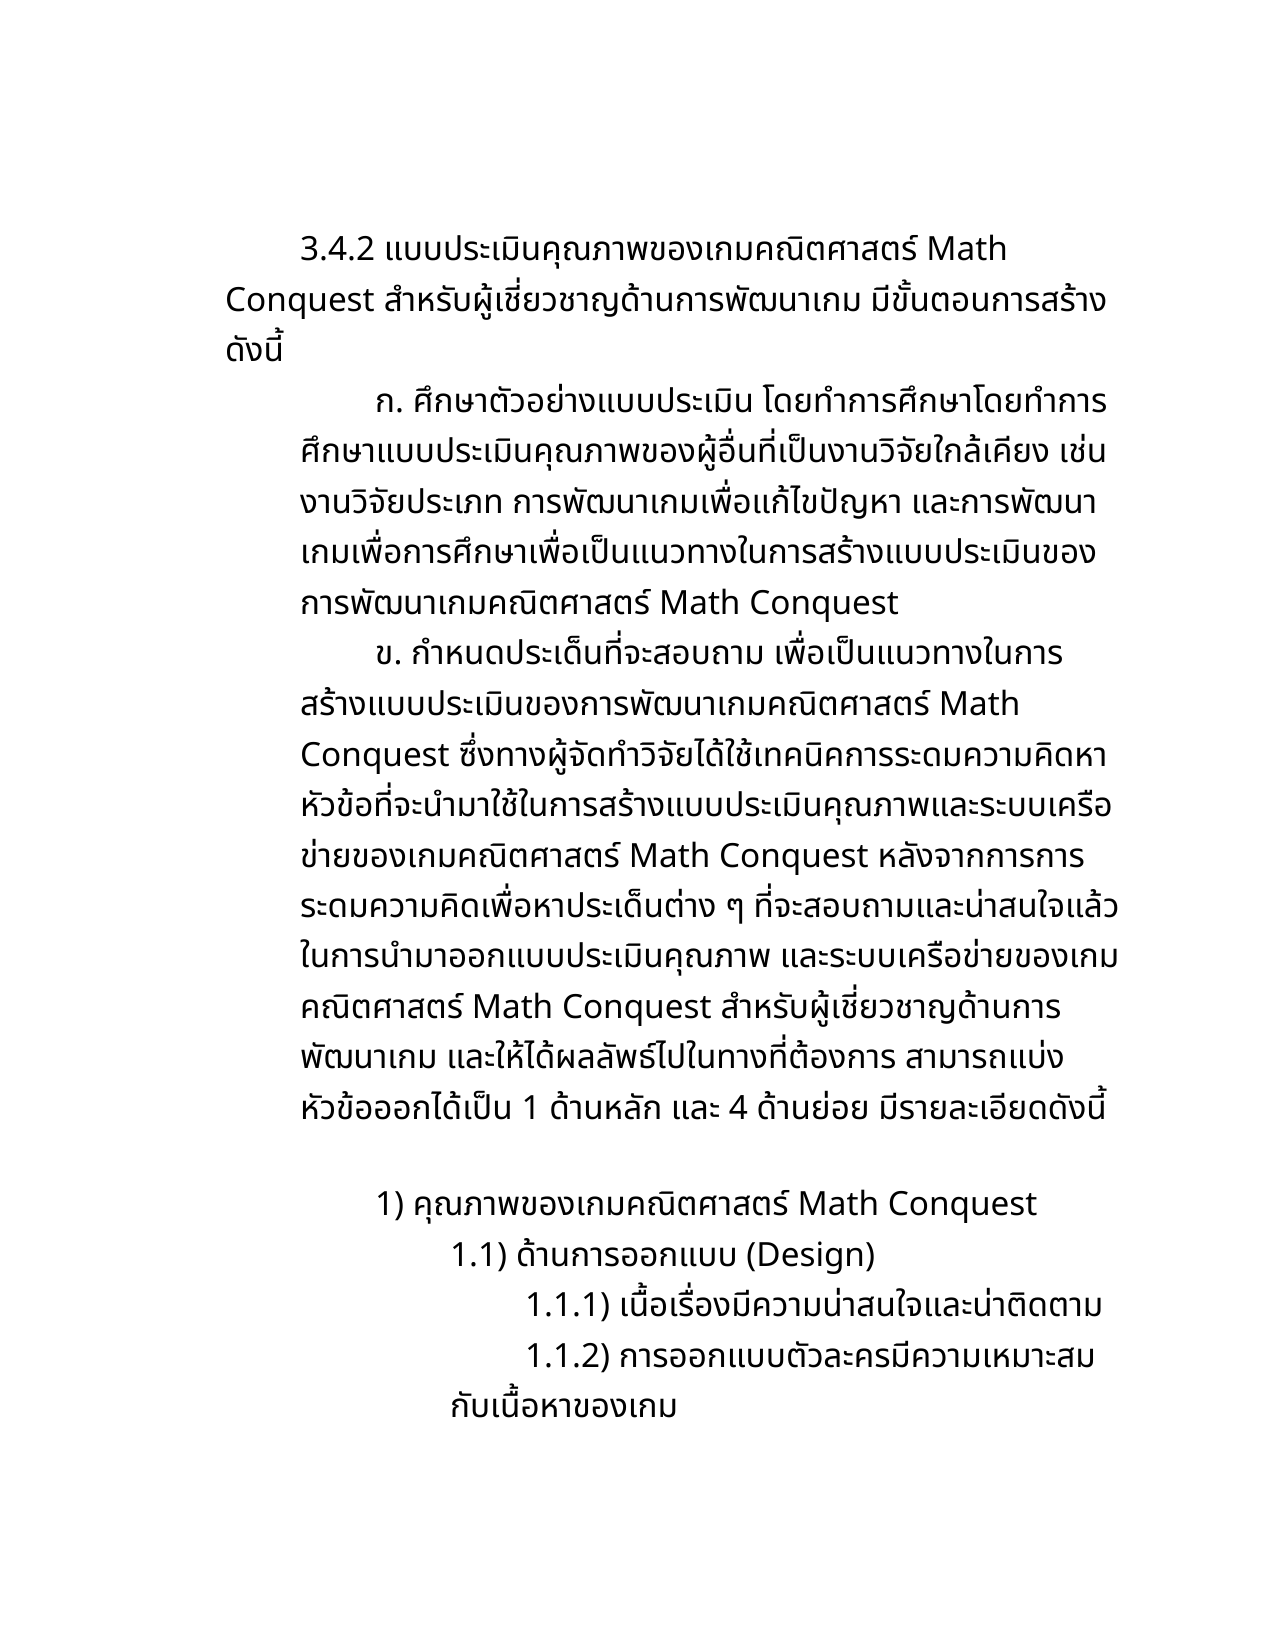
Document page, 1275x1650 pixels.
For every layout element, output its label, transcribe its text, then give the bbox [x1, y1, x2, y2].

text 1) คุณภาพของเกมคณิตศาสตร์ Math Conquest [300, 1180, 1125, 1231]
text 1.1) ด้านการออกแบบ (Design) [375, 1231, 1125, 1281]
text 1.1.2) การออกแบบตัวละครมีความเหมาะสมกับเนื้อหาของเกม [450, 1332, 1125, 1433]
text 3.4.2 แบบประเมินคุณภาพของเกมคณิตศาสตร์ Math Conquest สําหรับผู้เชี่ยวชาญด้านการพัฒนาเกม มีขั้นตอนการสร้างดังนี้ [225, 225, 1125, 377]
text ก. ศึกษาตัวอย่างแบบประเมิน โดยทําการศึกษาโดยทําการศึกษาแบบประเมินคุณภาพของผู้อื่นที่เป็นงานวิจัยใกล้เคียง เช่น งานวิจัยประเภท การพัฒนาเกมเพื่อแก้ไขปัญหา และการพัฒนาเกมเพื่อการศึกษาเพื่อเป็นแนวทางในการสร้างแบบประเมินของการพัฒนาเกมคณิตศาสตร์ Math Conquest [300, 377, 1125, 629]
text 1.1.1) เนื้อเรื่องมีความน่าสนใจและน่าติดตาม [450, 1281, 1125, 1332]
text ข. กําหนดประเด็นที่จะสอบถาม เพื่อเป็นแนวทางในการสร้างแบบประเมินของการพัฒนาเกมคณิตศาสตร์ Math Conquest ซึ่งทางผู้จัดทําวิจัยได้ใช้เทคนิคการระดมความคิดหาหัวข้อที่จะนํามาใช้ในการสร้างแบบประเมินคุณภาพและระบบเครือข่ายของเกมคณิตศาสตร์ Math Conquest หลังจากการการระดมความคิดเพื่อหาประเด็นต่าง ๆ ที่จะสอบถามและน่าสนใจแล้ว ในการนํามาออกแบบประเมินคุณภาพ และระบบเครือข่ายของเกมคณิตศาสตร์ Math Conquest สําหรับผู้เชี่ยวชาญด้านการพัฒนาเกม และให้ได้ผลลัพธ์ไปในทางที่ต้องการ สามารถแบ่งหัวข้อออกได้เป็น 1 ด้านหลัก และ 4 ด้านย่อย มีรายละเอียดดังนี้ [300, 629, 1125, 1180]
